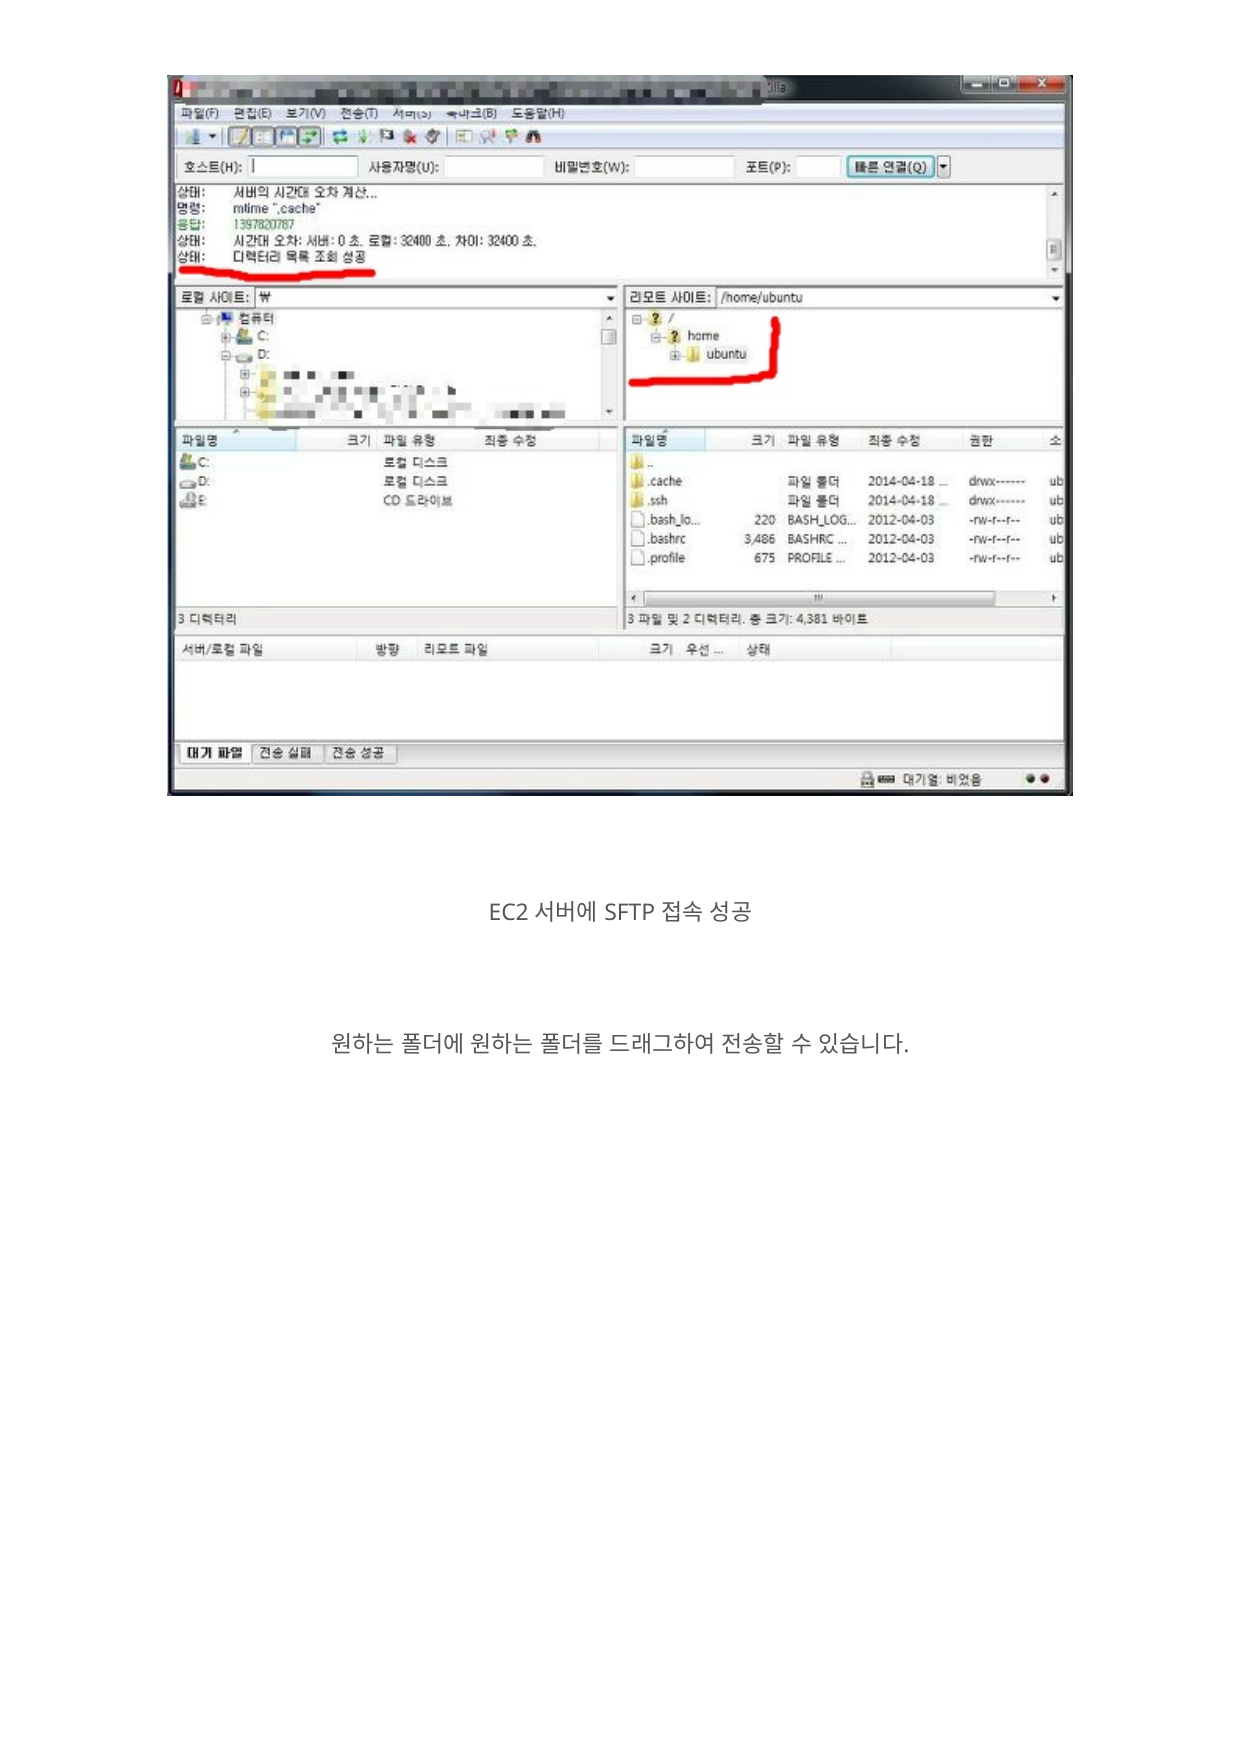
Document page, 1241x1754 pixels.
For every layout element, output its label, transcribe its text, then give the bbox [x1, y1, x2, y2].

picture [167, 75, 1073, 796]
text EC2 서버에 SFTP 접속 성공 [75, 890, 1165, 927]
text 원하는 폴더에 원하는 폴더를 드래그하여 전송할 수 있습니다. [75, 1022, 1165, 1059]
